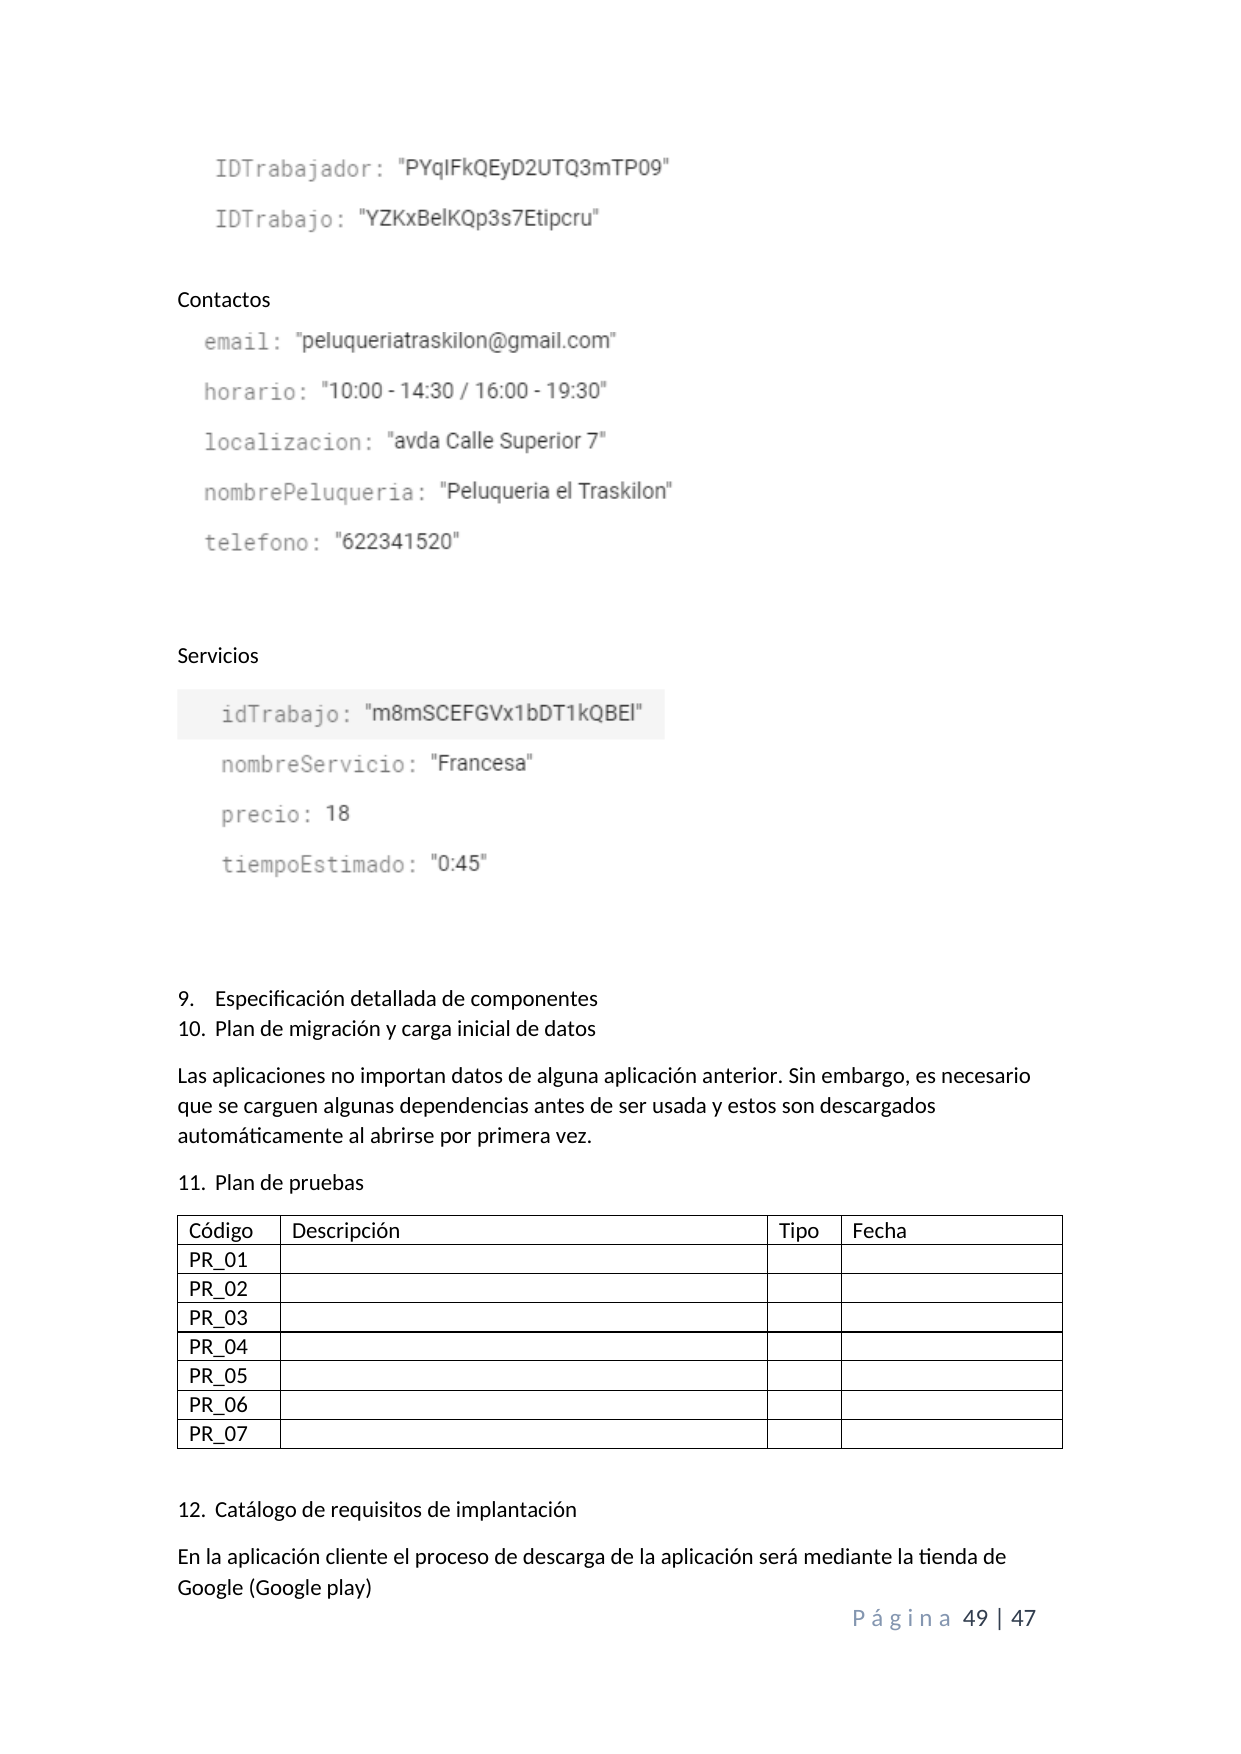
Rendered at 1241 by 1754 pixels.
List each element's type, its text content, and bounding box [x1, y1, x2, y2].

table_cell PR_03 [178, 1303, 280, 1331]
table_cell [768, 1245, 841, 1273]
list Especificación detallada de componentes [177, 984, 1063, 1012]
text En la aplicación cliente el proceso de descarga de la aplicación será mediante la tienda de Google (Google play) [177, 1542, 1063, 1601]
table_cell PR_01 [178, 1245, 280, 1273]
table_cell [281, 1245, 767, 1273]
table_header Código [178, 1216, 280, 1244]
table_cell [768, 1420, 841, 1448]
table_header Descripción [281, 1216, 767, 1244]
table_cell [768, 1361, 841, 1389]
table_header Fecha [842, 1216, 1062, 1244]
table_cell [281, 1391, 767, 1418]
table_cell [842, 1274, 1062, 1302]
list Plan de migración y carga inicial de datos [177, 1014, 1063, 1042]
list Catálogo de requisitos de implantación [177, 1496, 1063, 1523]
text Contactos [177, 285, 1063, 313]
text Las aplicaciones no importan datos de alguna aplicación anterior. Sin embargo, es necesario que se carguen algunas dependencias antes de ser usada y estos son descargados automáticamente al abrirse por primera vez. [177, 1061, 1063, 1149]
text Servicios [177, 642, 1063, 669]
table_cell [281, 1333, 767, 1360]
table_cell [768, 1274, 841, 1302]
table_cell [281, 1274, 767, 1302]
table_header Tipo [768, 1216, 841, 1244]
table_cell [281, 1303, 767, 1331]
table_cell [281, 1420, 767, 1448]
table_cell [842, 1303, 1062, 1331]
table_cell [842, 1420, 1062, 1448]
table_cell PR_04 [178, 1333, 280, 1360]
table_cell [842, 1245, 1062, 1273]
table_cell [842, 1333, 1062, 1360]
table_cell PR_02 [178, 1274, 280, 1302]
picture [177, 147, 695, 267]
table_cell PR_07 [178, 1420, 280, 1448]
table_cell [768, 1333, 841, 1360]
picture [177, 688, 665, 965]
table_cell [768, 1303, 841, 1331]
table_cell [842, 1391, 1062, 1418]
table_cell [281, 1361, 767, 1389]
table_cell [768, 1391, 841, 1418]
table_cell [842, 1361, 1062, 1389]
list Plan de pruebas [177, 1168, 1063, 1196]
picture [177, 332, 720, 623]
table_cell PR_06 [178, 1391, 280, 1418]
table_cell PR_05 [178, 1361, 280, 1389]
